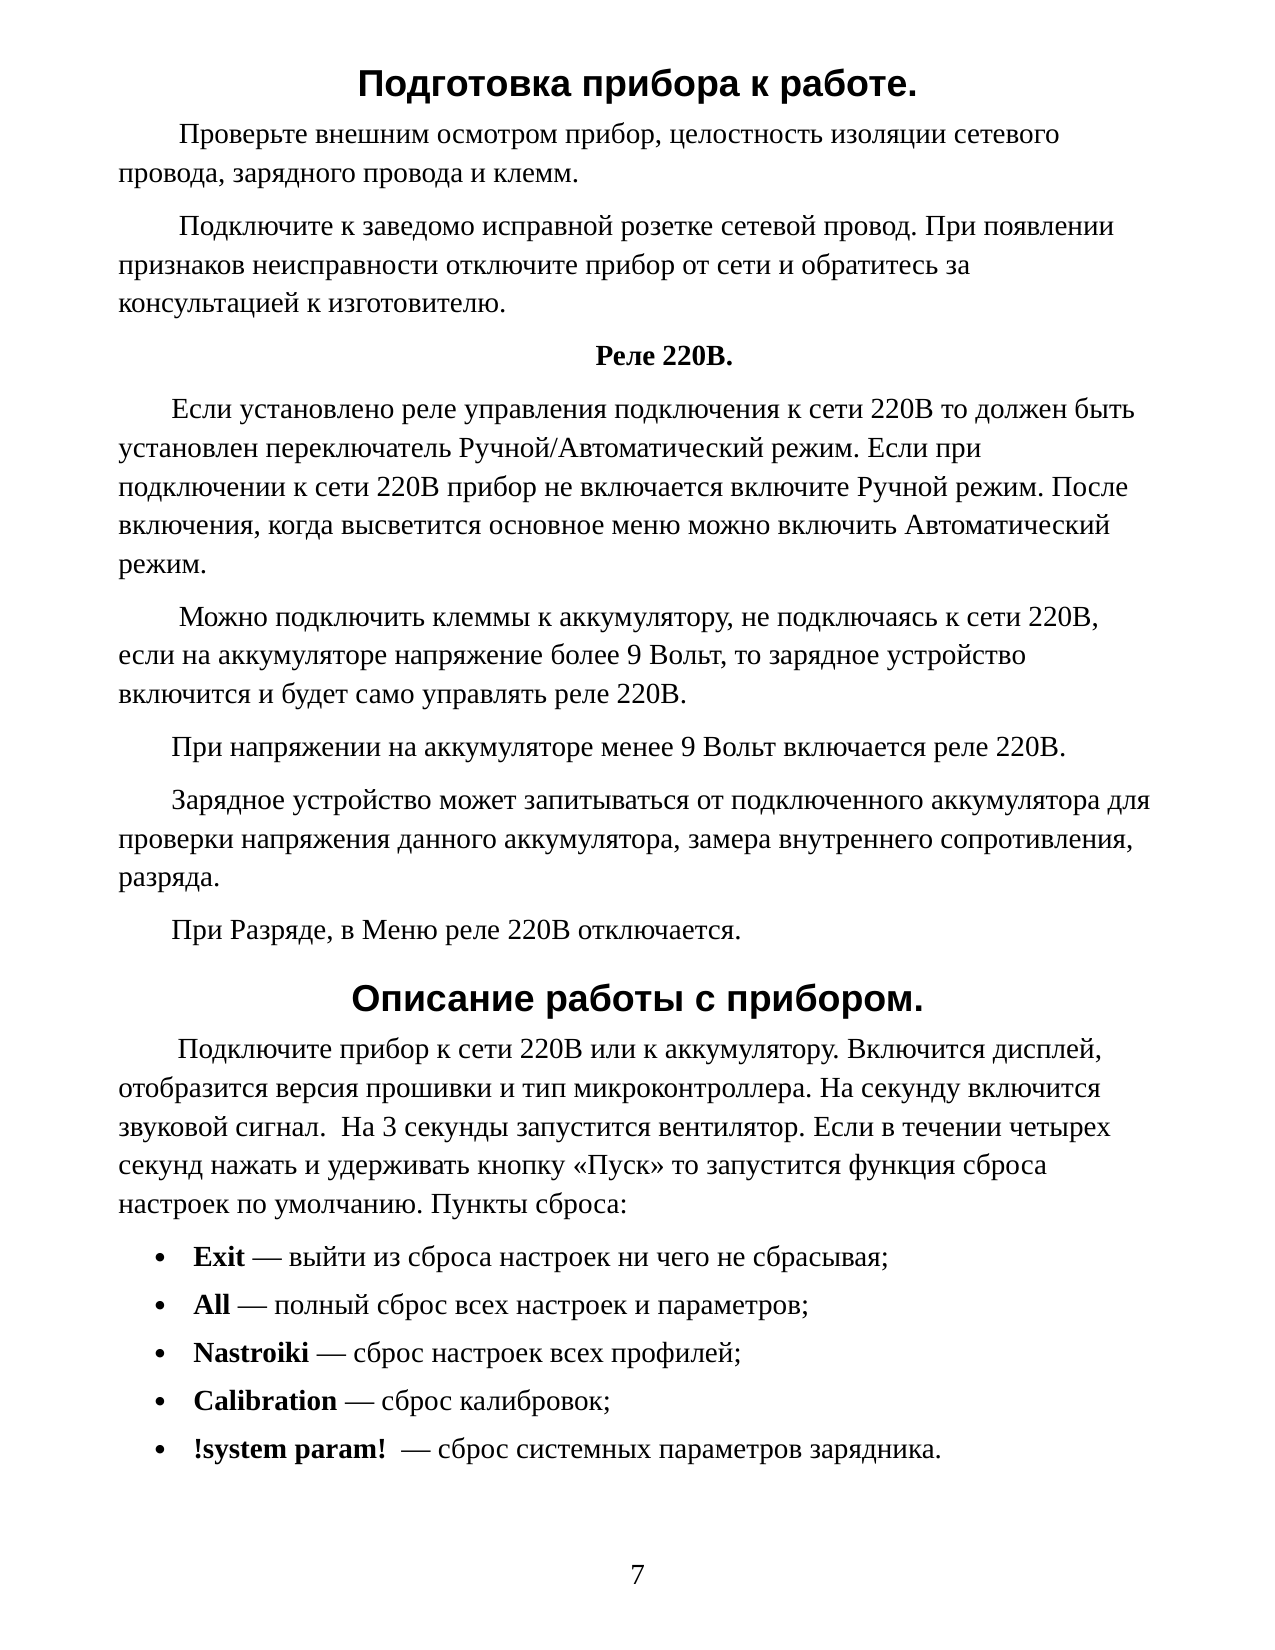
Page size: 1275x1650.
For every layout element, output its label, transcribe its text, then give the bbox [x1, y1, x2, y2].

text Зарядное устройство может запитываться от подключенного аккумулятора для проверки напряжения данного аккумулятора, замера внутреннего сопротивления, разряда. [118, 782, 1157, 893]
text Подключите прибор к сети 220В или к аккумулятору. Включится дисплей, отобразится версия прошивки и тип микроконтроллера. На секунду включится звуковой сигнал. На 3 секунды запустится вентилятор. Если в течении четырех секунд нажать и удерживать кнопку «Пуск» то запустится функция сброса настроек по умолчанию. Пункты сброса: [118, 1032, 1157, 1219]
list !system param! — сброс системных параметров зарядника. [156, 1431, 1157, 1465]
list Exit — выйти из сброса настроек ни чего не сбрасывая; [156, 1239, 1157, 1272]
text Если установлено реле управления подключения к сети 220В то должен быть установлен переключатель Ручной/Автоматический режим. Если при подключении к сети 220В прибор не включается включите Ручной режим. После включения, когда высветится основное меню можно включить Автоматический режим. [118, 392, 1157, 579]
subtitle Подготовка прибора к работе. [118, 61, 1157, 104]
text Реле 220В. [118, 338, 1157, 372]
list Nastroiki — сброс настроек всех профилей; [156, 1335, 1157, 1369]
text При Разряде, в Меню реле 220В отключается. [118, 912, 1157, 946]
text Подключите к заведомо исправной розетке сетевой провод. При появлении признаков неисправности отключите прибор от сети и обратитесь за консультацией к изготовителю. [118, 208, 1157, 319]
text Можно подключить клеммы к аккумулятору, не подключаясь к сети 220В, если на аккумуляторе напряжение более 9 Вольт, то зарядное устройство включится и будет само управлять реле 220В. [118, 599, 1157, 709]
subtitle Описание работы с прибором. [118, 976, 1157, 1019]
list Calibration — сброс калибровок; [156, 1383, 1157, 1417]
list All — полный сброс всех настроек и параметров; [156, 1287, 1157, 1321]
text При напряжении на аккумуляторе менее 9 Вольт включается реле 220В. [118, 729, 1157, 763]
text Проверьте внешним осмотром прибор, целостность изоляции сетевого провода, зарядного провода и клемм. [118, 117, 1157, 189]
